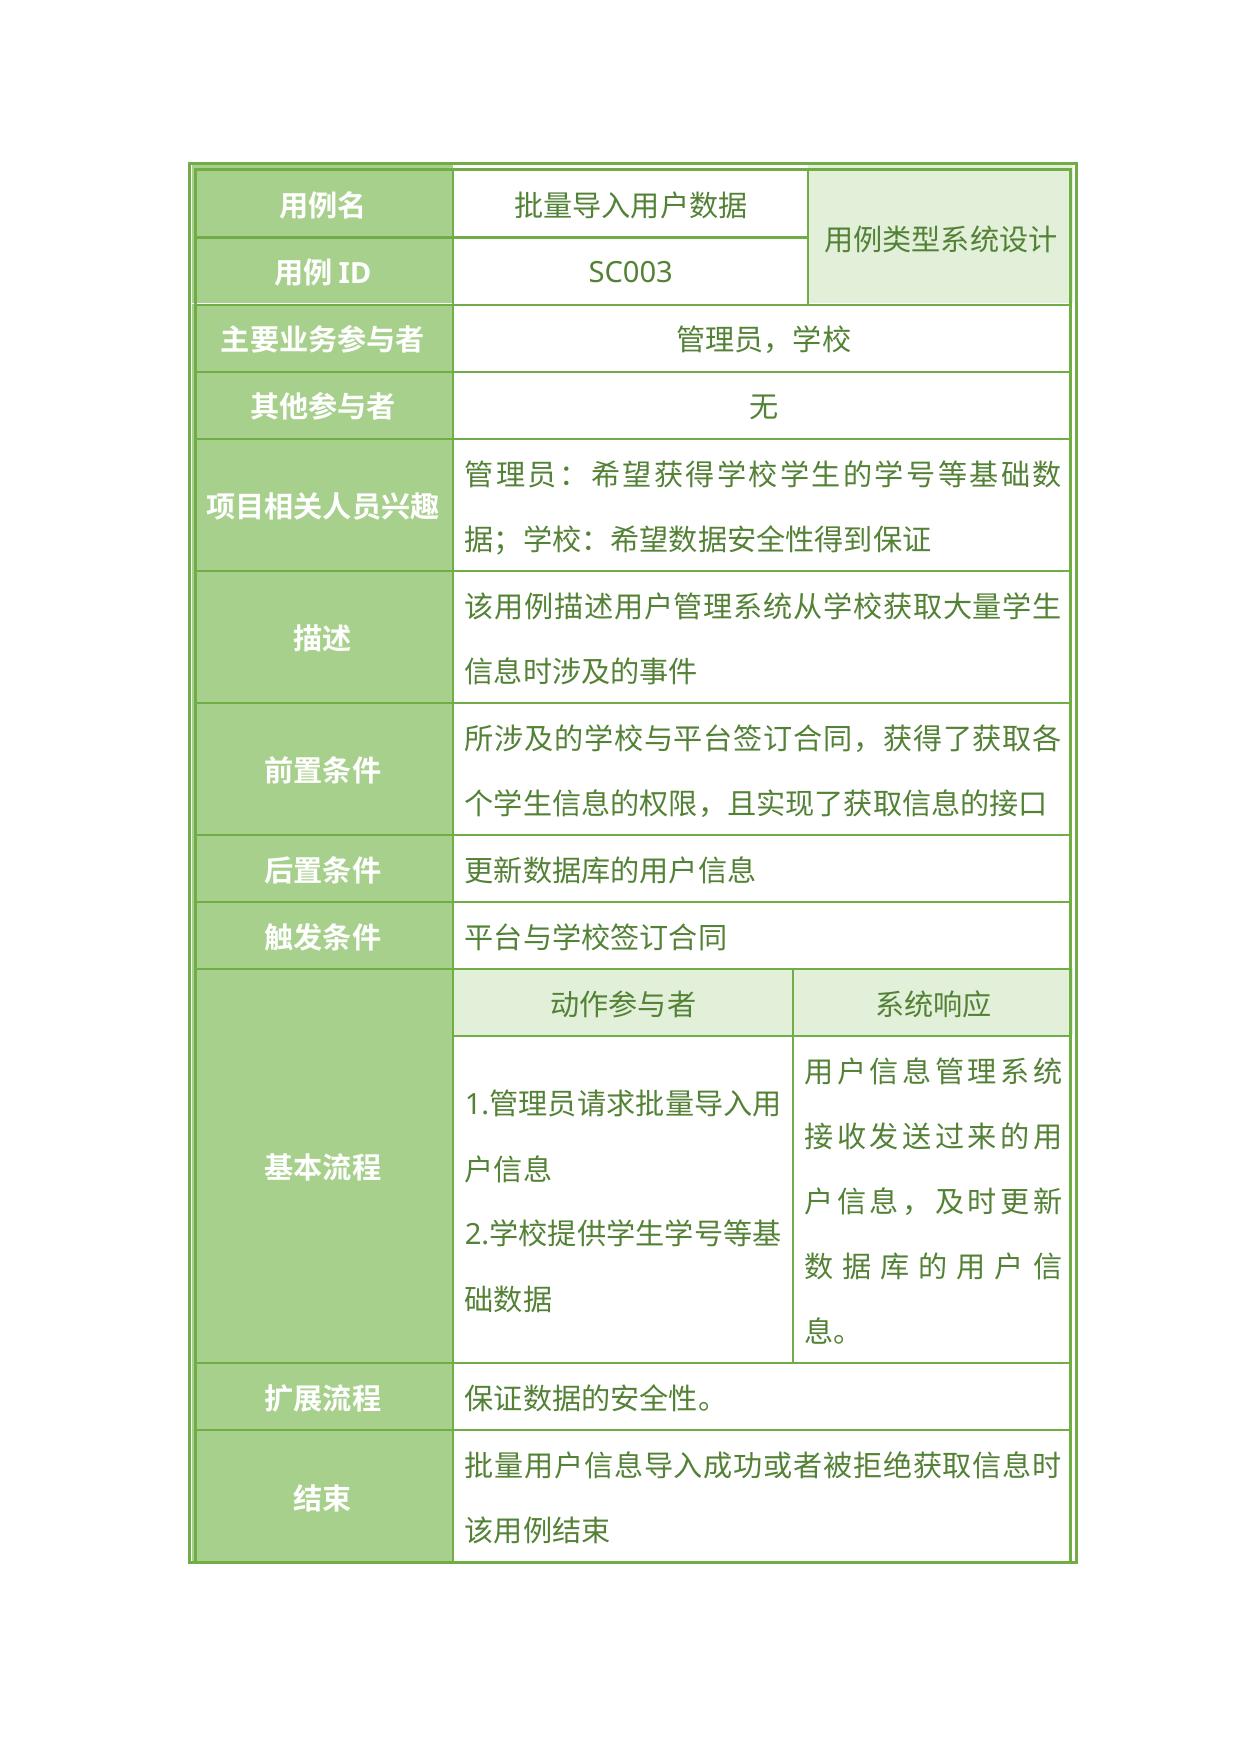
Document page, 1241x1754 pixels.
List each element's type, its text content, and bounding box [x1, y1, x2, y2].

table_cell 系统响应 [794, 970, 1069, 1035]
table_cell 保证数据的安全性。 [454, 1364, 1069, 1429]
table_header 用例类型系统设计 [808, 165, 1073, 303]
table_cell 用例ID [197, 239, 452, 303]
table_cell 管理员，学校 [454, 306, 1069, 371]
table_cell 主要业务参与者 [197, 306, 452, 371]
table_cell 平台与学校签订合同 [454, 903, 1069, 968]
table_cell 1.管理员请求批量导入用户信息 2.学校提供学生学号等基础数据 [454, 1037, 792, 1362]
table_cell 用户信息管理系统接收发送过来的用户信息，及时更新数据库的用户信息。 [794, 1037, 1069, 1362]
table_cell 该用例描述用户管理系统从学校获取大量学生信息时涉及的事件 [454, 572, 1069, 702]
table_cell 前置条件 [197, 704, 452, 834]
table_cell 触发条件 [197, 903, 452, 968]
table_cell 后置条件 [197, 836, 452, 901]
table_cell 更新数据库的用户信息 [454, 836, 1069, 901]
table_cell 批量用户信息导入成功或者被拒绝获取信息时该用例结束 [454, 1431, 1069, 1561]
table_cell 管理员：希望获得学校学生的学号等基础数据；学校：希望数据安全性得到保证 [454, 440, 1069, 570]
table_cell 项目相关人员兴趣 [197, 440, 452, 570]
table_cell 无 [454, 373, 1069, 438]
table_cell 基本流程 [197, 970, 452, 1362]
table_cell 所涉及的学校与平台签订合同，获得了获取各个学生信息的权限，且实现了获取信息的接口 [454, 704, 1069, 834]
table_cell 动作参与者 [454, 970, 792, 1035]
table_cell 描述 [197, 572, 452, 702]
table_header 用例名 [192, 165, 453, 236]
table_header 批量导入用户数据 [454, 171, 807, 236]
table_cell 其他参与者 [197, 373, 452, 438]
table_cell 扩展流程 [197, 1364, 452, 1429]
table_cell 结束 [197, 1431, 452, 1561]
table_cell SC003 [454, 239, 807, 303]
